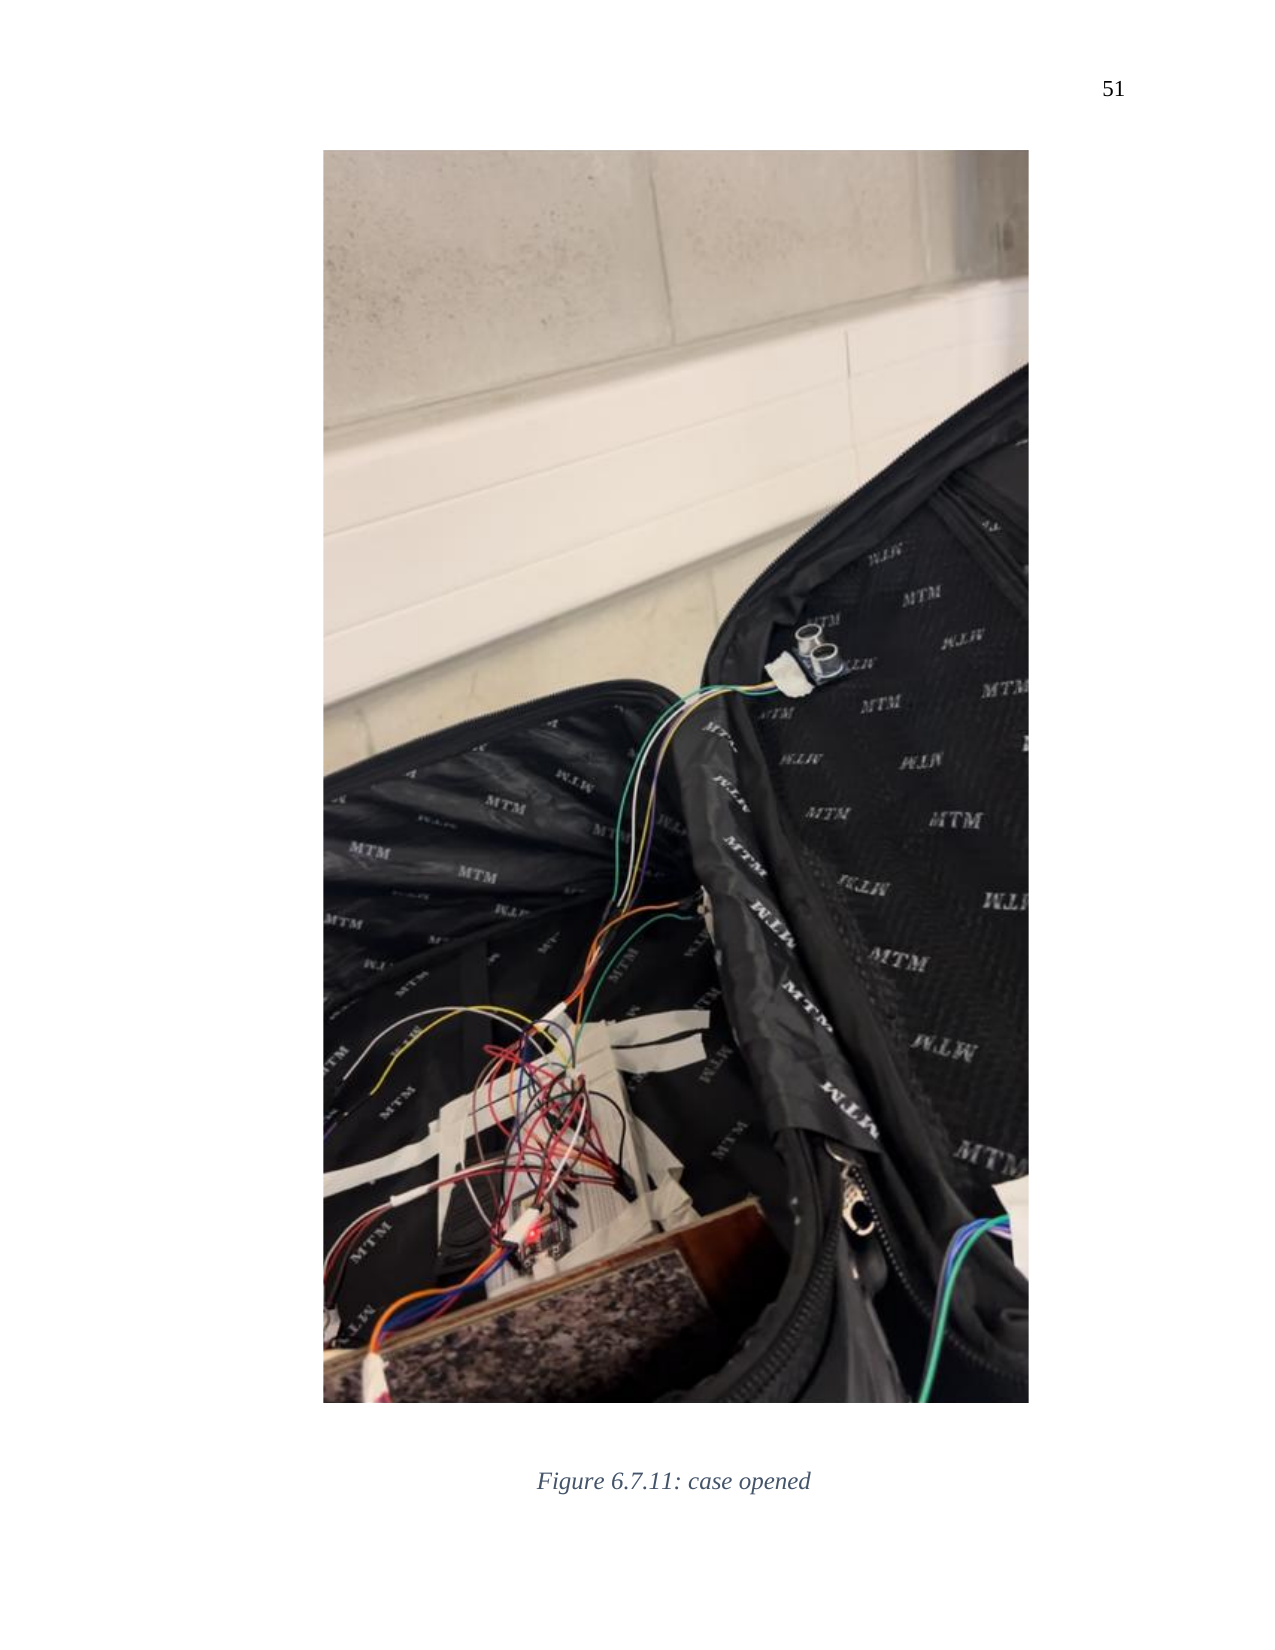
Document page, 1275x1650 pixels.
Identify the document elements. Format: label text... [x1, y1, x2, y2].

picture [323, 150, 1029, 1403]
text Figure 6.7.11: case opened [212, 1466, 1087, 1495]
